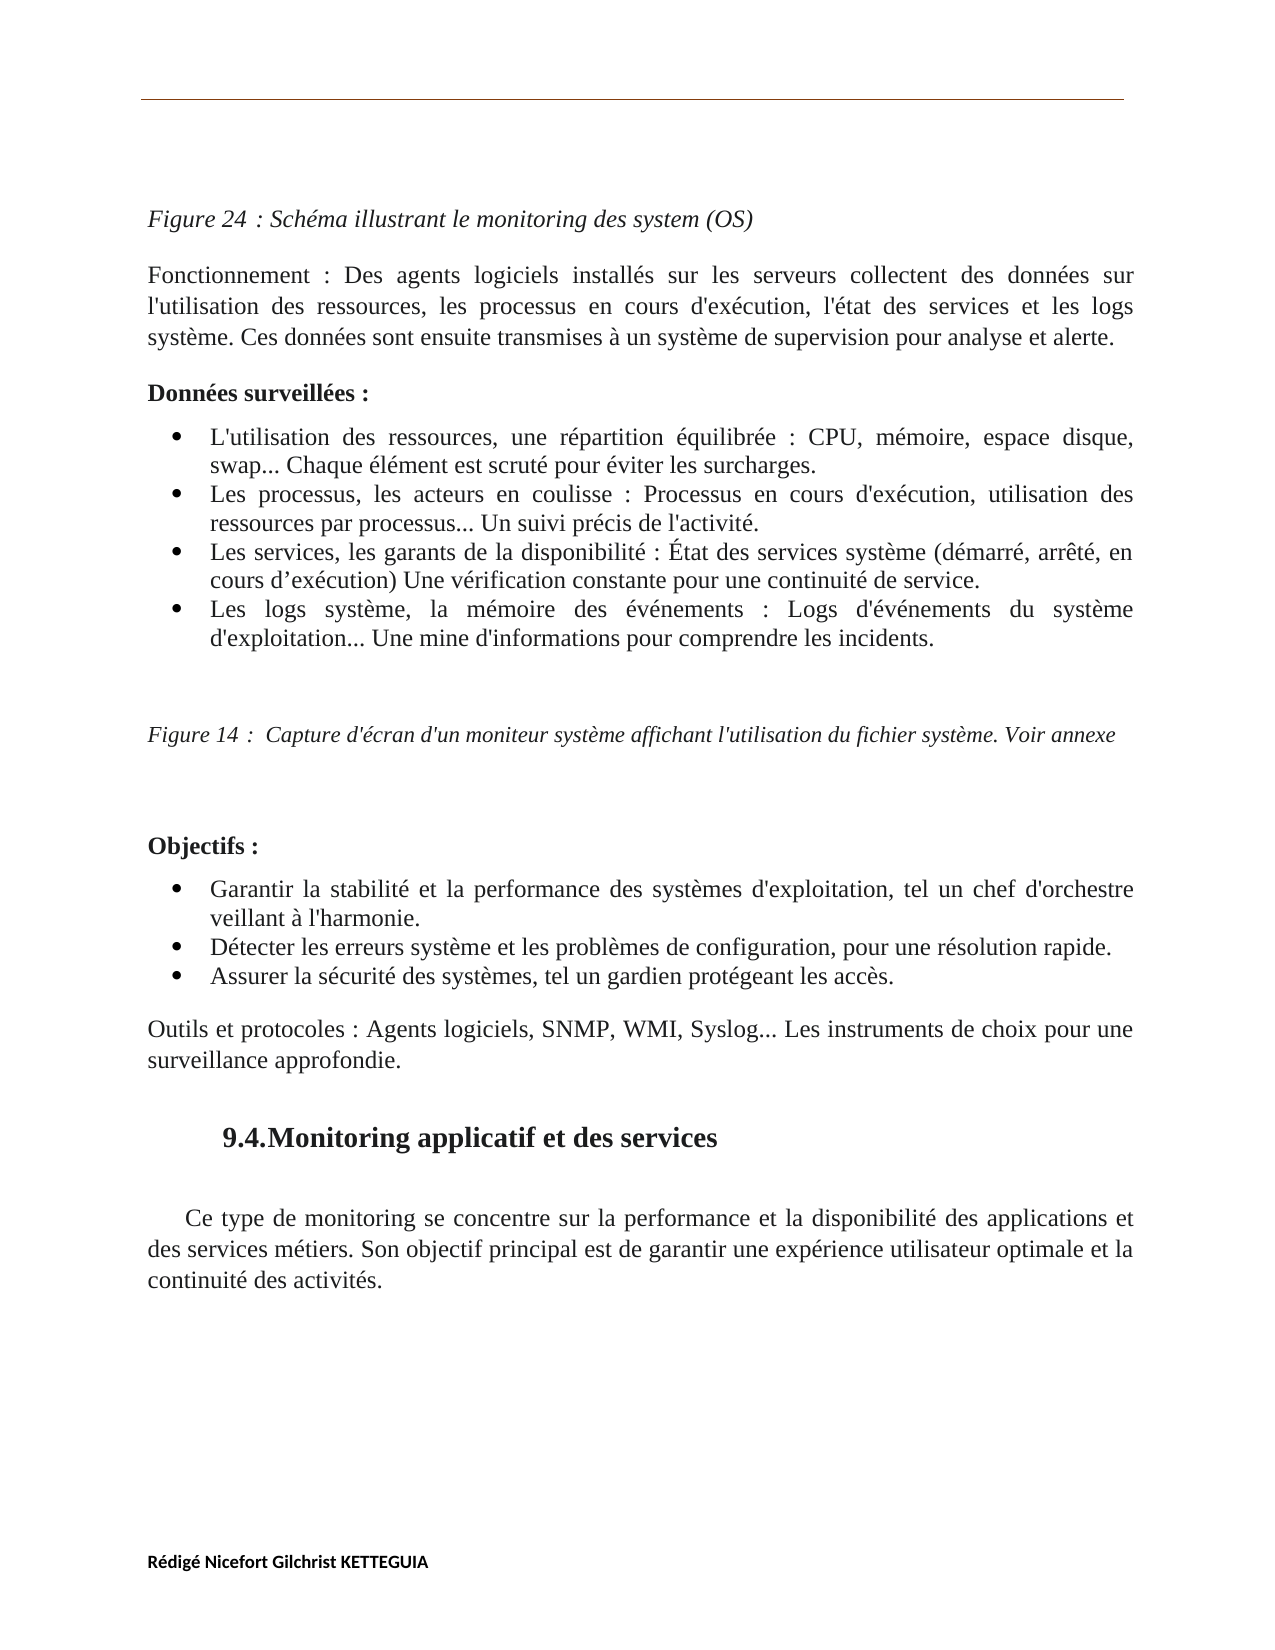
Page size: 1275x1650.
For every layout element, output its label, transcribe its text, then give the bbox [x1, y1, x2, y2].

subtitle Monitoring applicatif et des services [222, 1120, 1135, 1154]
text Outils et protocoles : Agents logiciels, SNMP, WMI, Syslog... Les instruments de choix pour une surveillance approfondie. [147, 1014, 1135, 1074]
list Détecter les erreurs système et les problèmes de configuration, pour une résolution rapide. [172, 932, 1135, 961]
list Les logs système, la mémoire des événements : Logs d'événements du système d'exploitation... Une mine d'informations pour comprendre les incidents. [172, 594, 1135, 652]
text Ce type de monitoring se concentre sur la performance et la disponibilité des applications et des services métiers. Son objectif principal est de garantir une expérience utilisateur optimale et la continuité des activités. [147, 1203, 1135, 1294]
text Figure 24 : Schéma illustrant le monitoring des system (OS) [147, 204, 1135, 233]
list Garantir la stabilité et la performance des systèmes d'exploitation, tel un chef d'orchestre veillant à l'harmonie. [172, 874, 1135, 932]
list L'utilisation des ressources, une répartition équilibrée : CPU, mémoire, espace disque, swap... Chaque élément est scruté pour éviter les surcharges. [172, 422, 1135, 479]
text Données surveillées : [147, 378, 1135, 407]
list Les processus, les acteurs en coulisse : Processus en cours d'exécution, utilisation des ressources par processus... Un suivi précis de l'activité. [172, 479, 1135, 537]
list Assurer la sécurité des systèmes, tel un gardien protégeant les accès. [172, 961, 1135, 989]
text Objectifs : [147, 831, 1135, 860]
text Figure 14 : Capture d'écran d'un moniteur système affichant l'utilisation du fichier système. Voir annexe [147, 722, 1135, 748]
list Les services, les garants de la disponibilité : État des services système (démarré, arrêté, en cours d’exécution) Une vérification constante pour une continuité de service. [172, 537, 1135, 594]
text Fonctionnement : Des agents logiciels installés sur les serveurs collectent des données sur l'utilisation des ressources, les processus en cours d'exécution, l'état des services et les logs système. Ces données sont ensuite transmises à un système de supervision pour analyse et alerte. [147, 260, 1135, 351]
